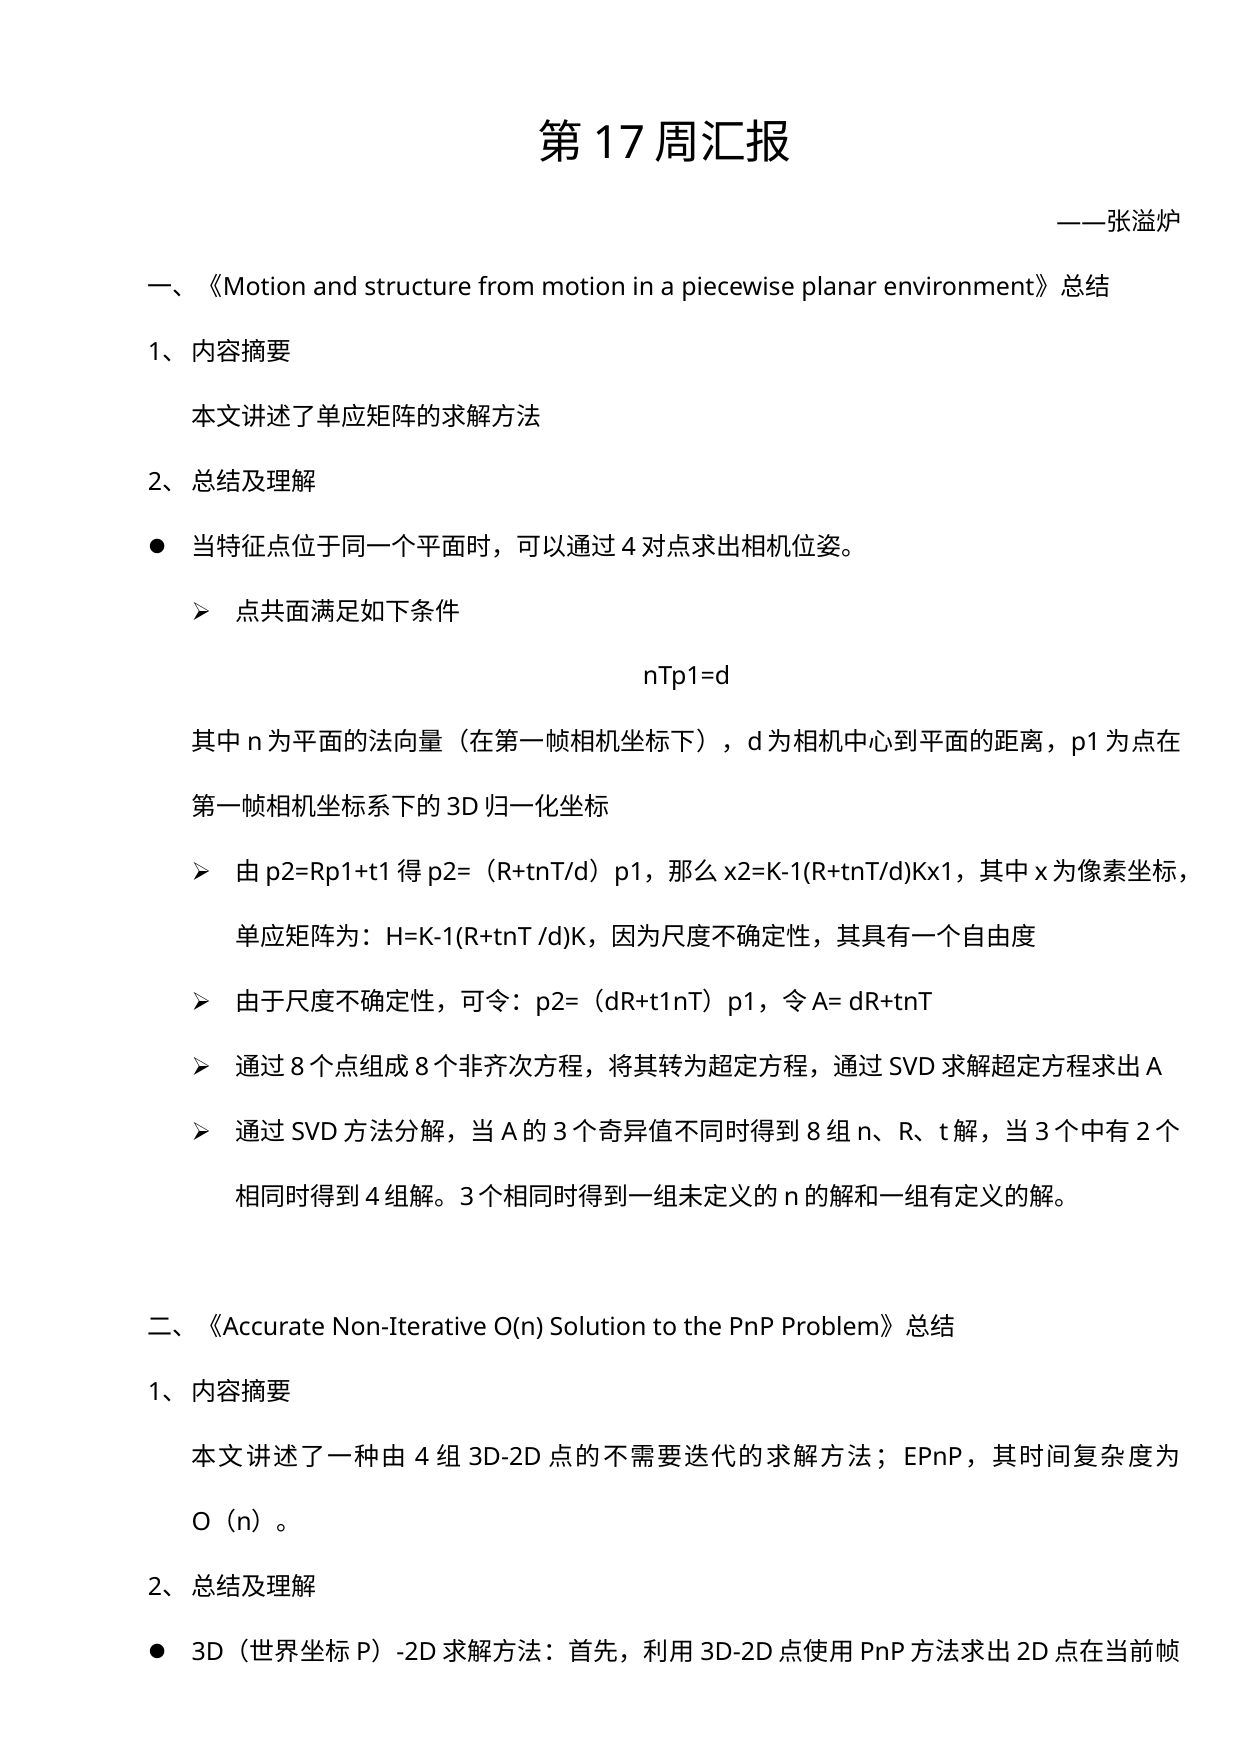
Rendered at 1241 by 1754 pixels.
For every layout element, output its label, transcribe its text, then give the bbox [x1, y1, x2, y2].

text ——张溢炉 [148, 187, 1181, 252]
list 《Motion and structure from motion in a piecewise planar environment》总结 [148, 252, 1181, 317]
list 本文讲述了一种由4组3D-2D点的不需要迭代的求解方法；EPnP，其时间复杂度为O（n）。 [191, 1422, 1181, 1552]
list 本文讲述了单应矩阵的求解方法 [191, 382, 1181, 447]
list 总结及理解 [148, 447, 1181, 512]
list 单应矩阵为：H=K-1(R+tnT /d)K，因为尺度不确定性，其具有一个自由度 [235, 902, 1181, 967]
list 其中n为平面的法向量（在第一帧相机坐标下），d为相机中心到平面的距离，p1为点在第一帧相机坐标系下的3D归一化坐标 [191, 707, 1181, 837]
list 总结及理解 [148, 1552, 1181, 1617]
list nTp1=d [191, 642, 1181, 707]
list 由p2=Rp1+t1得p2=（R+tnT/d）p1，那么x2=K-1(R+tnT/d)Kx1，其中x为像素坐标， [191, 837, 1181, 902]
list 通过8个点组成8个非齐次方程，将其转为超定方程，通过SVD求解超定方程求出A [191, 1032, 1181, 1097]
text 第17周汇报 [148, 89, 1181, 187]
list 内容摘要 [148, 1357, 1181, 1422]
list 点共面满足如下条件 [191, 577, 1181, 642]
list 内容摘要 [148, 317, 1181, 382]
list 《Accurate Non-Iterative O(n) Solution to the PnP Problem》总结 [148, 1292, 1181, 1357]
list 当特征点位于同一个平面时，可以通过4对点求出相机位姿。 [148, 512, 1181, 577]
list 由于尺度不确定性，可令：p2=（dR+t1nT）p1，令A= dR+tnT [191, 967, 1181, 1032]
list 通过SVD方法分解，当A的3个奇异值不同时得到8组n、R、t解，当3个中有2个相同时得到4组解。3个相同时得到一组未定义的n的解和一组有定义的解。 [191, 1097, 1181, 1227]
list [148, 1617, 1181, 1682]
